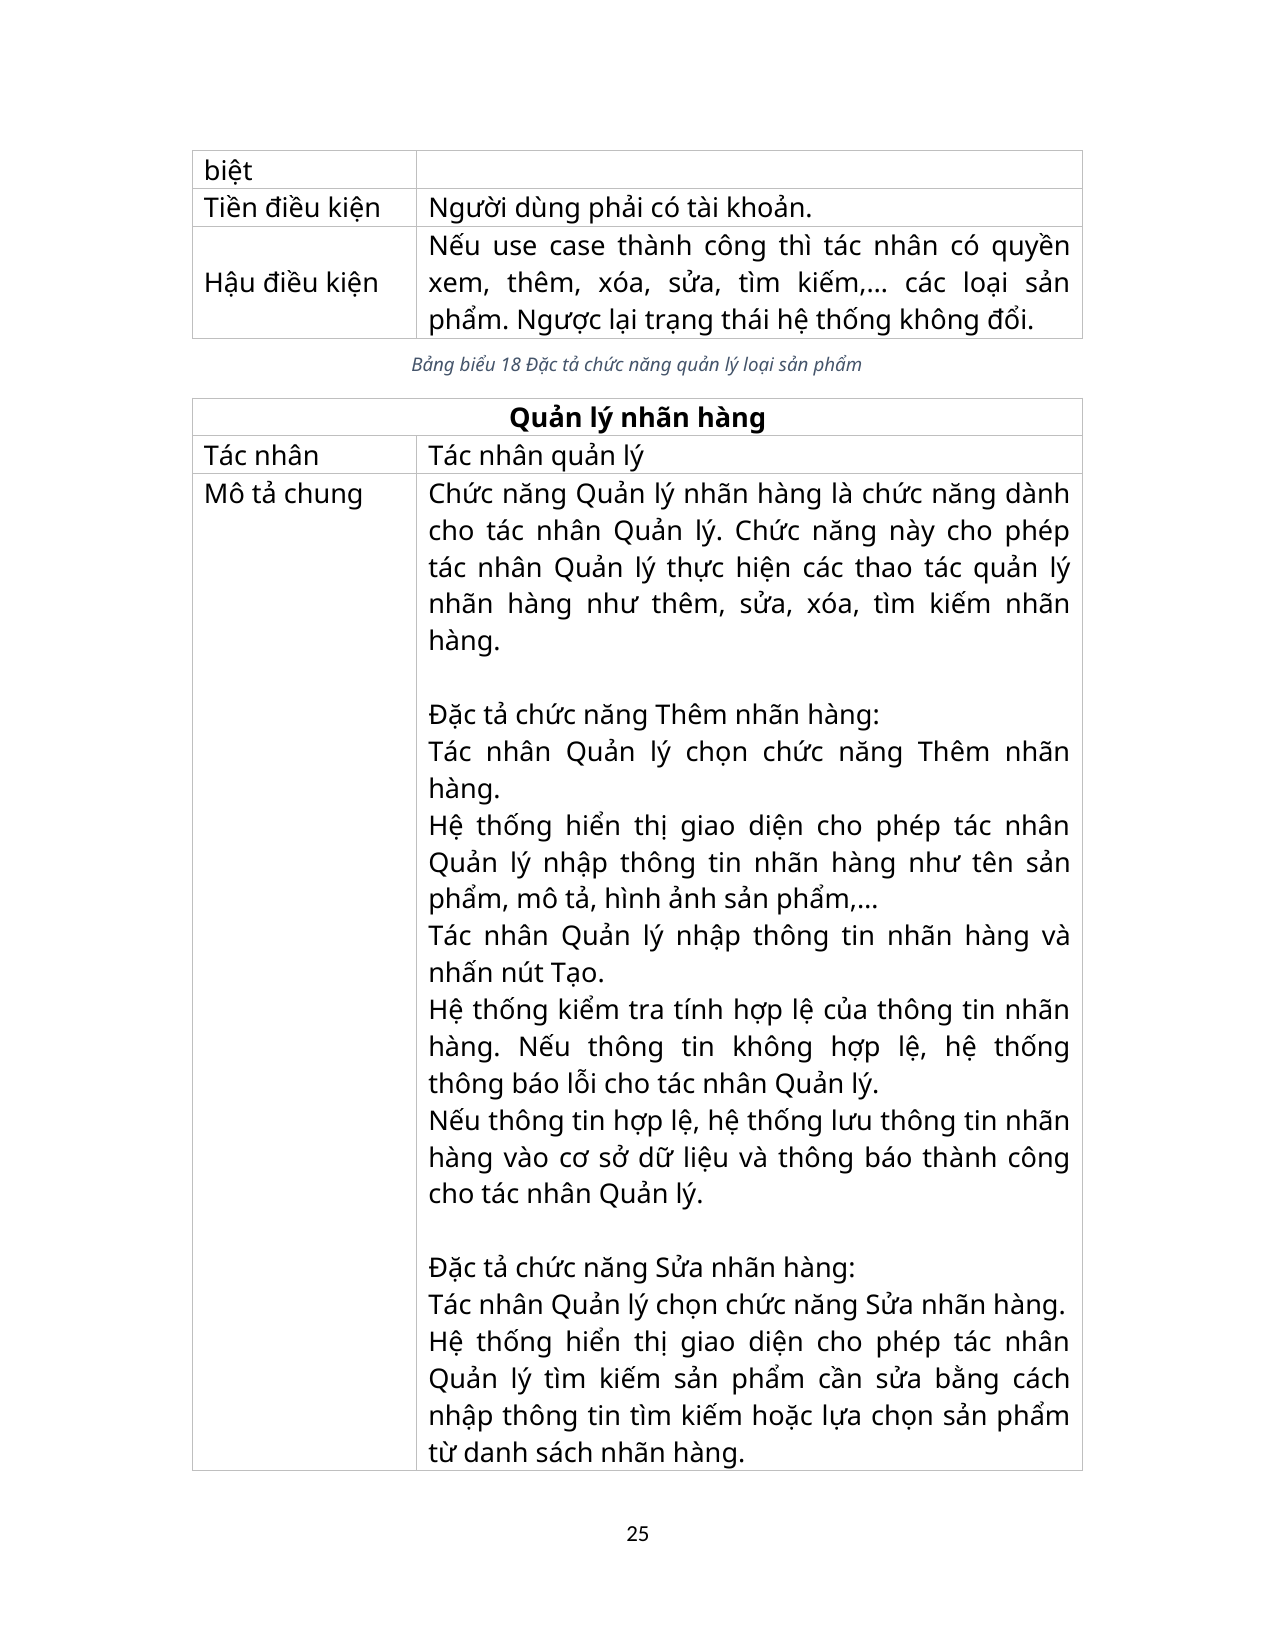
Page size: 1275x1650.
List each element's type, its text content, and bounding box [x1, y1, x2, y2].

table_header Quản lý nhãn hàng [193, 399, 1082, 435]
table_cell Nếu use case thành công thì tác nhân có quyền xem, thêm, xóa, sửa, tìm kiếm,… các loại sản phẩm. Ngược lại trạng thái hệ thống không đổi. [417, 227, 1082, 337]
table_cell Tiền điều kiện [193, 189, 416, 226]
table_cell Tác nhân quản lý [417, 436, 1082, 473]
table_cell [417, 151, 1082, 188]
table_cell Tác nhân [193, 436, 416, 473]
table_cell Người dùng phải có tài khoản. [417, 189, 1082, 226]
text Bảng biểu 18 Đặc tả chức năng quản lý loại sản phẩm [150, 351, 1125, 377]
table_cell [417, 474, 1082, 1470]
table_cell Mô tả chung [193, 474, 416, 1470]
table_cell Yêu cầu đặc biệt [193, 151, 416, 188]
table_cell Hậu điều kiện [193, 227, 416, 337]
